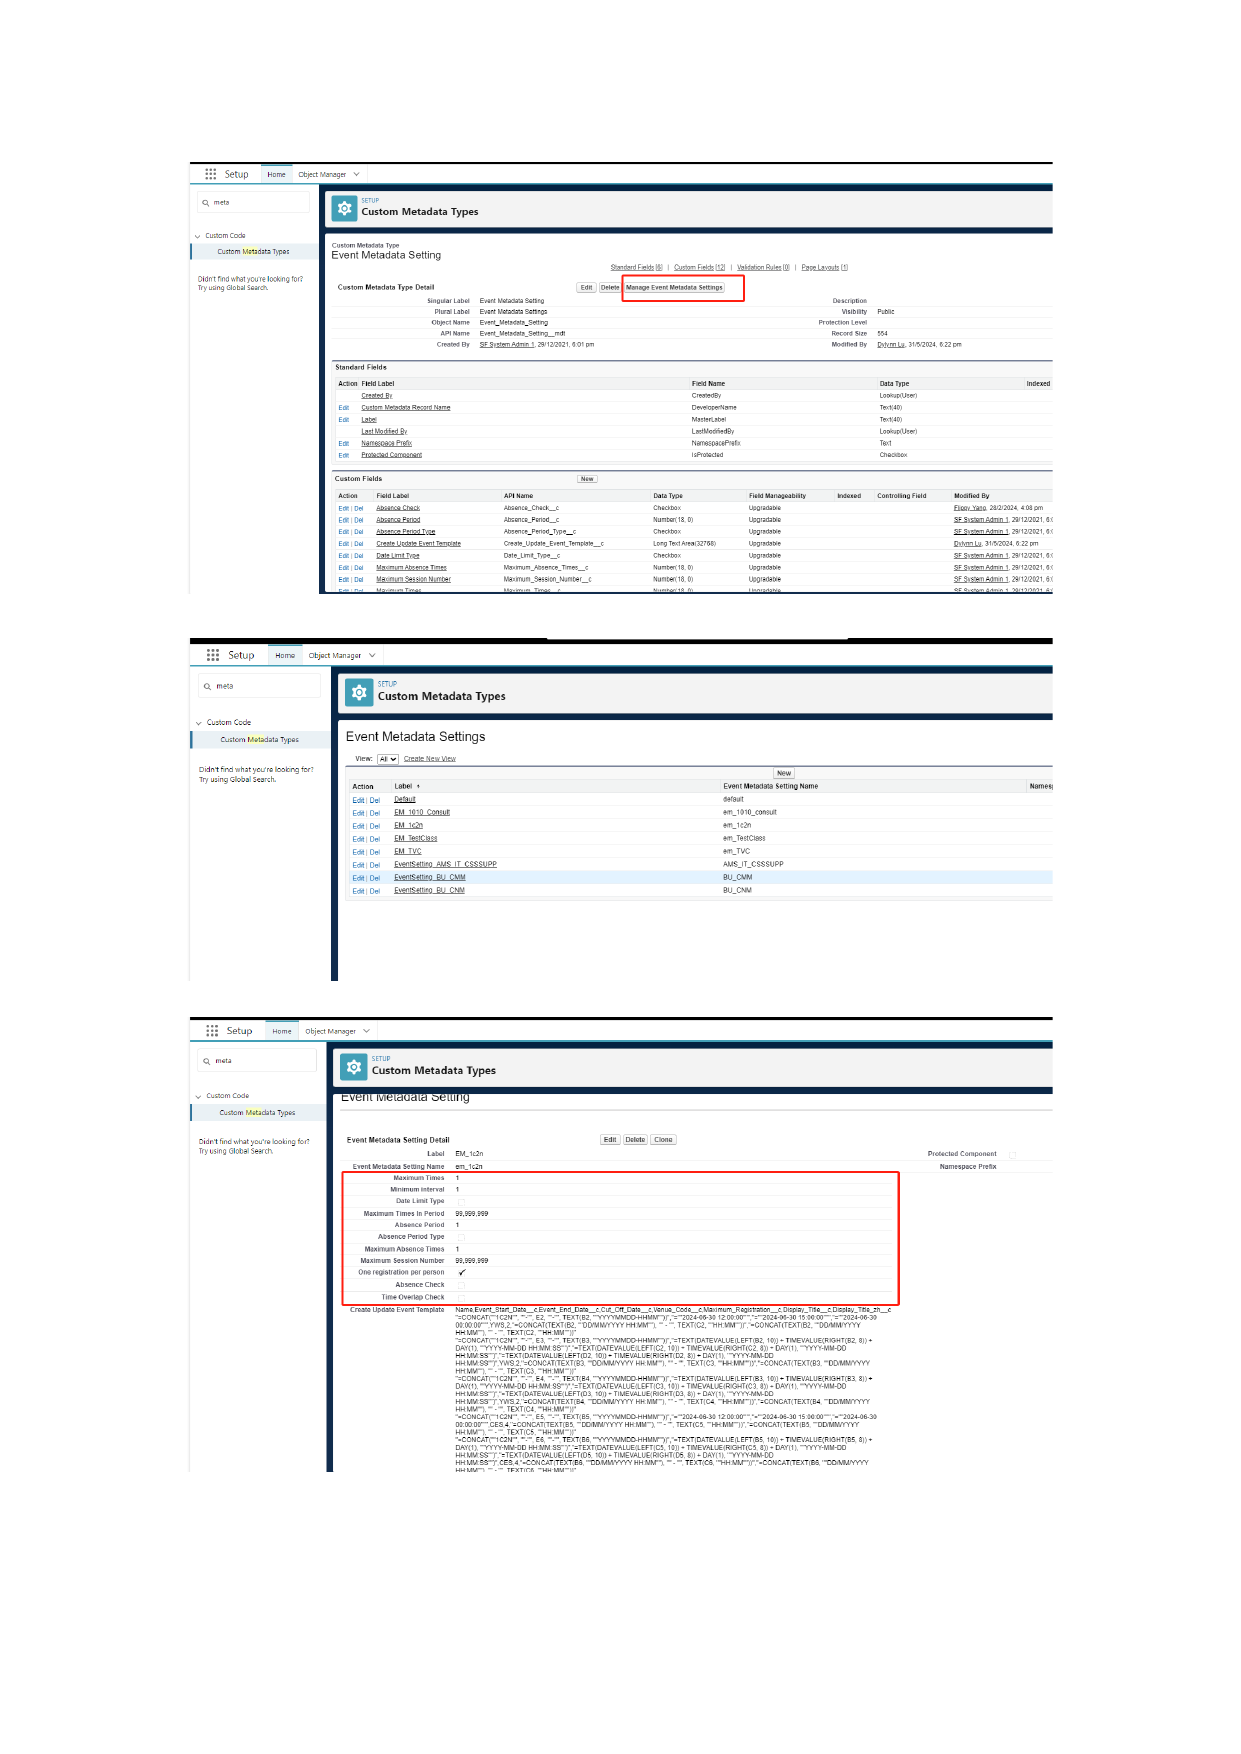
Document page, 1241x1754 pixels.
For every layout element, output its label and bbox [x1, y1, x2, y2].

picture [187, 162, 1053, 594]
picture [187, 1017, 1053, 1472]
picture [187, 638, 1053, 981]
